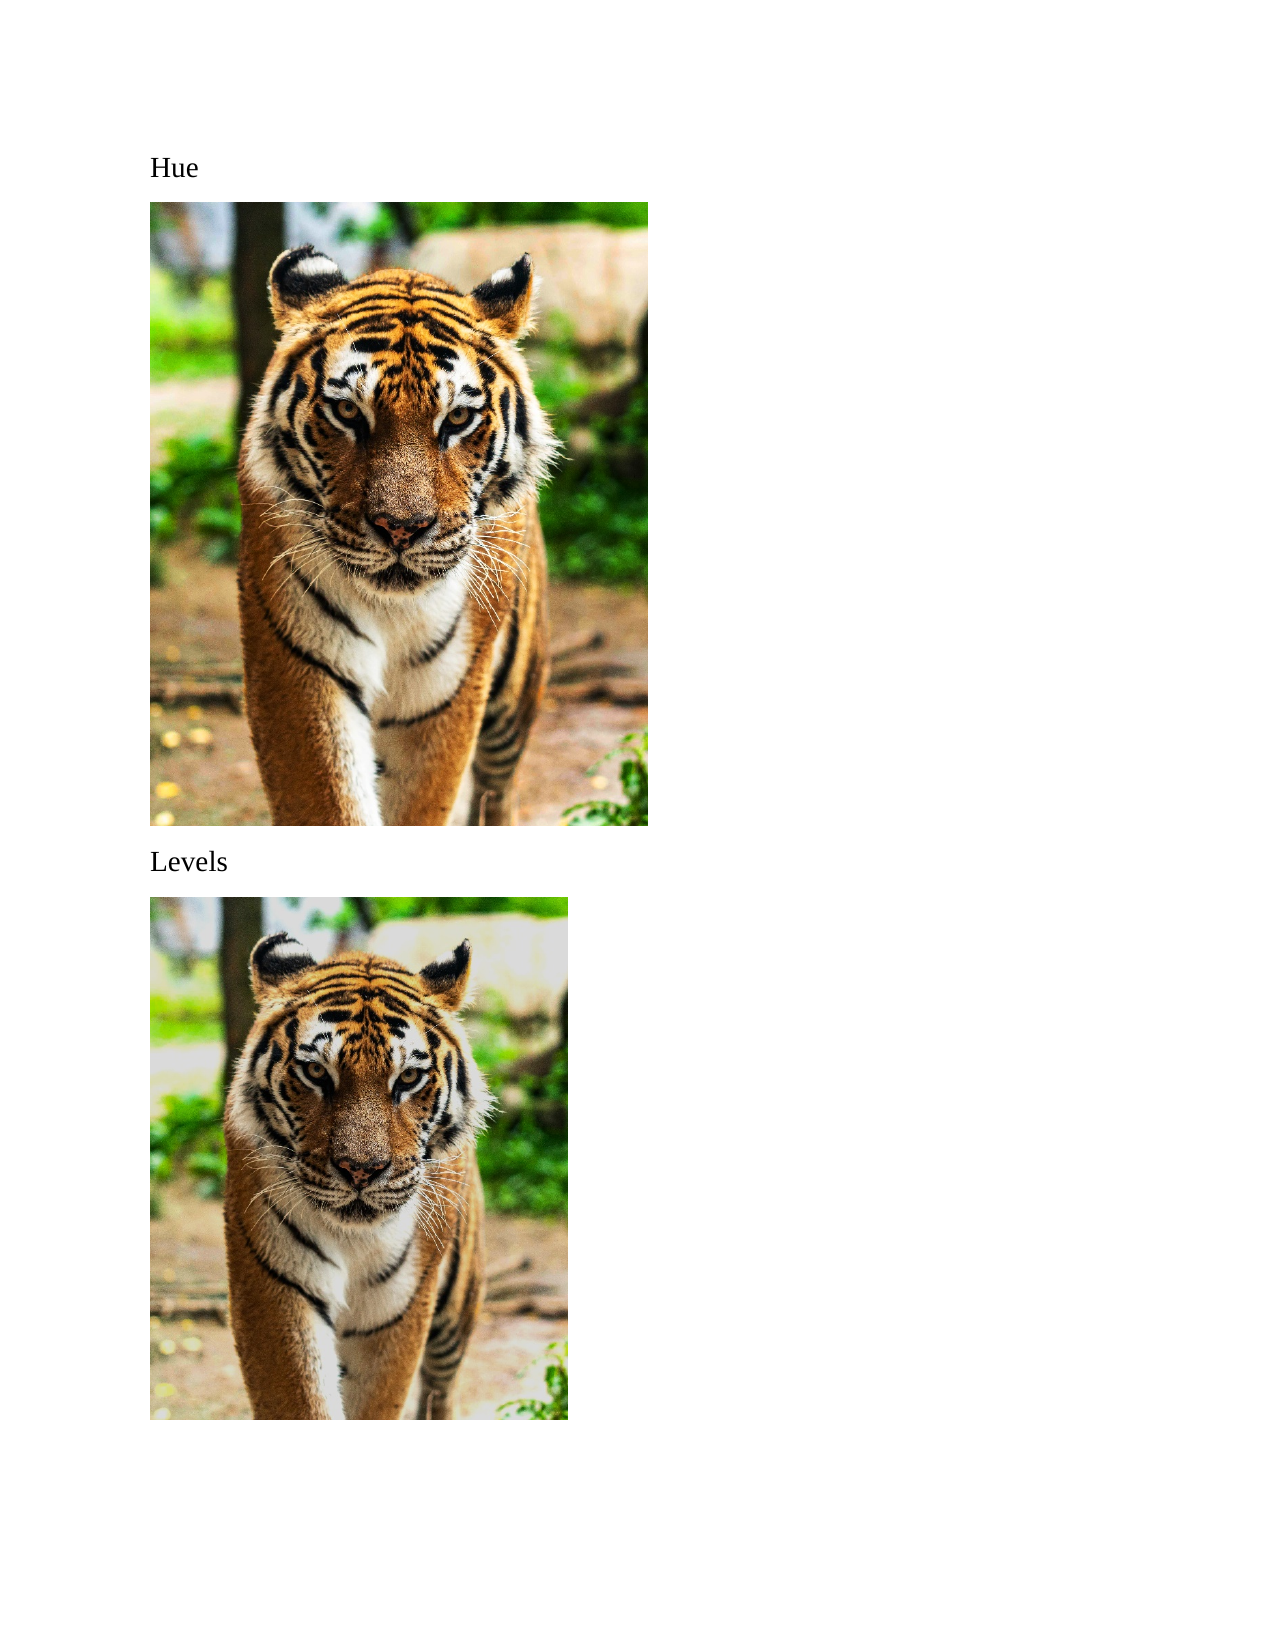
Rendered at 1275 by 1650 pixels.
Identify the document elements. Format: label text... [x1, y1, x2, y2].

picture [150, 897, 568, 1420]
picture [150, 202, 648, 826]
text Hue [150, 150, 1125, 183]
text Levels [150, 844, 1125, 878]
